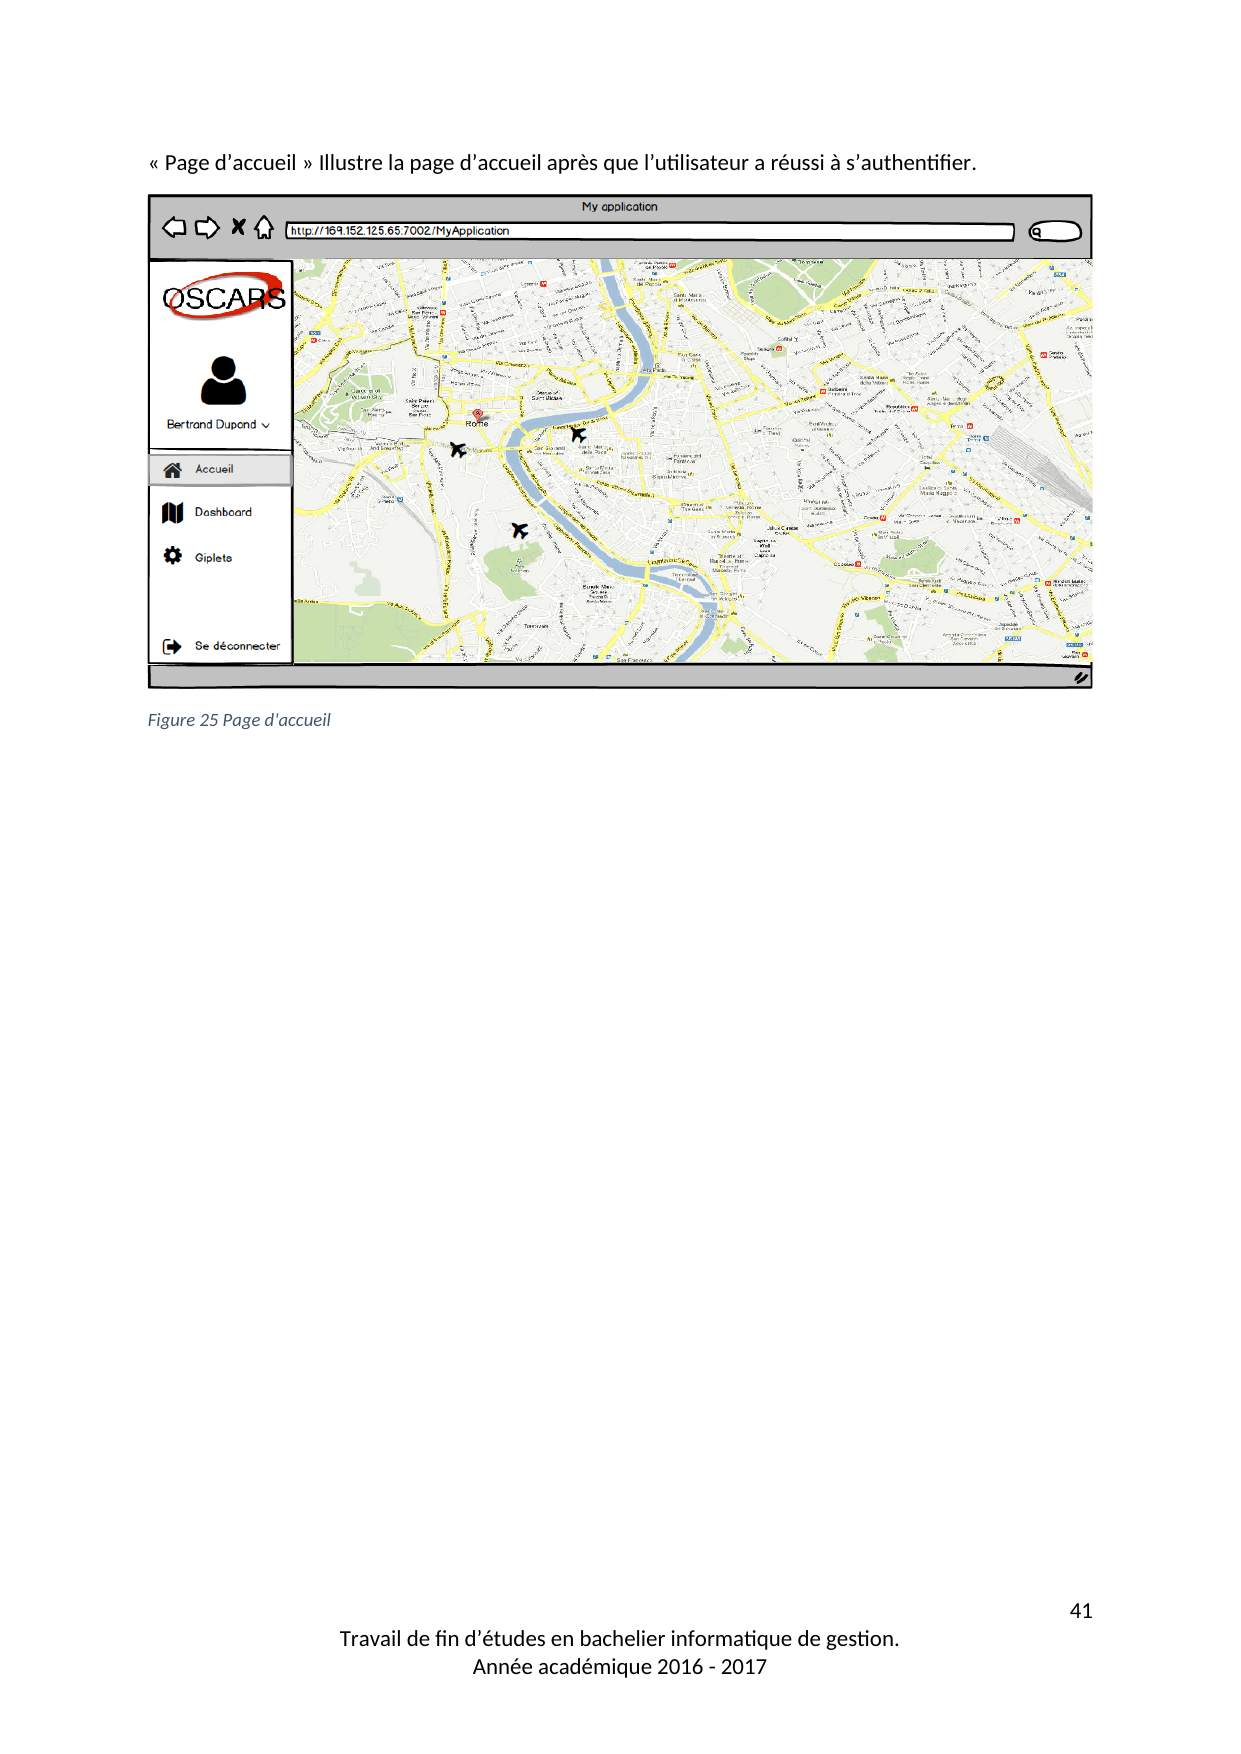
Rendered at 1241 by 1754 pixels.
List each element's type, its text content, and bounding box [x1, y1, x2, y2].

text Figure 25 Page d'accueil [148, 708, 1093, 731]
picture [147, 194, 1093, 689]
text « Page d’accueil » Illustre la page d’accueil après que l’utilisateur a réussi à s’authentifier. [148, 148, 1093, 176]
